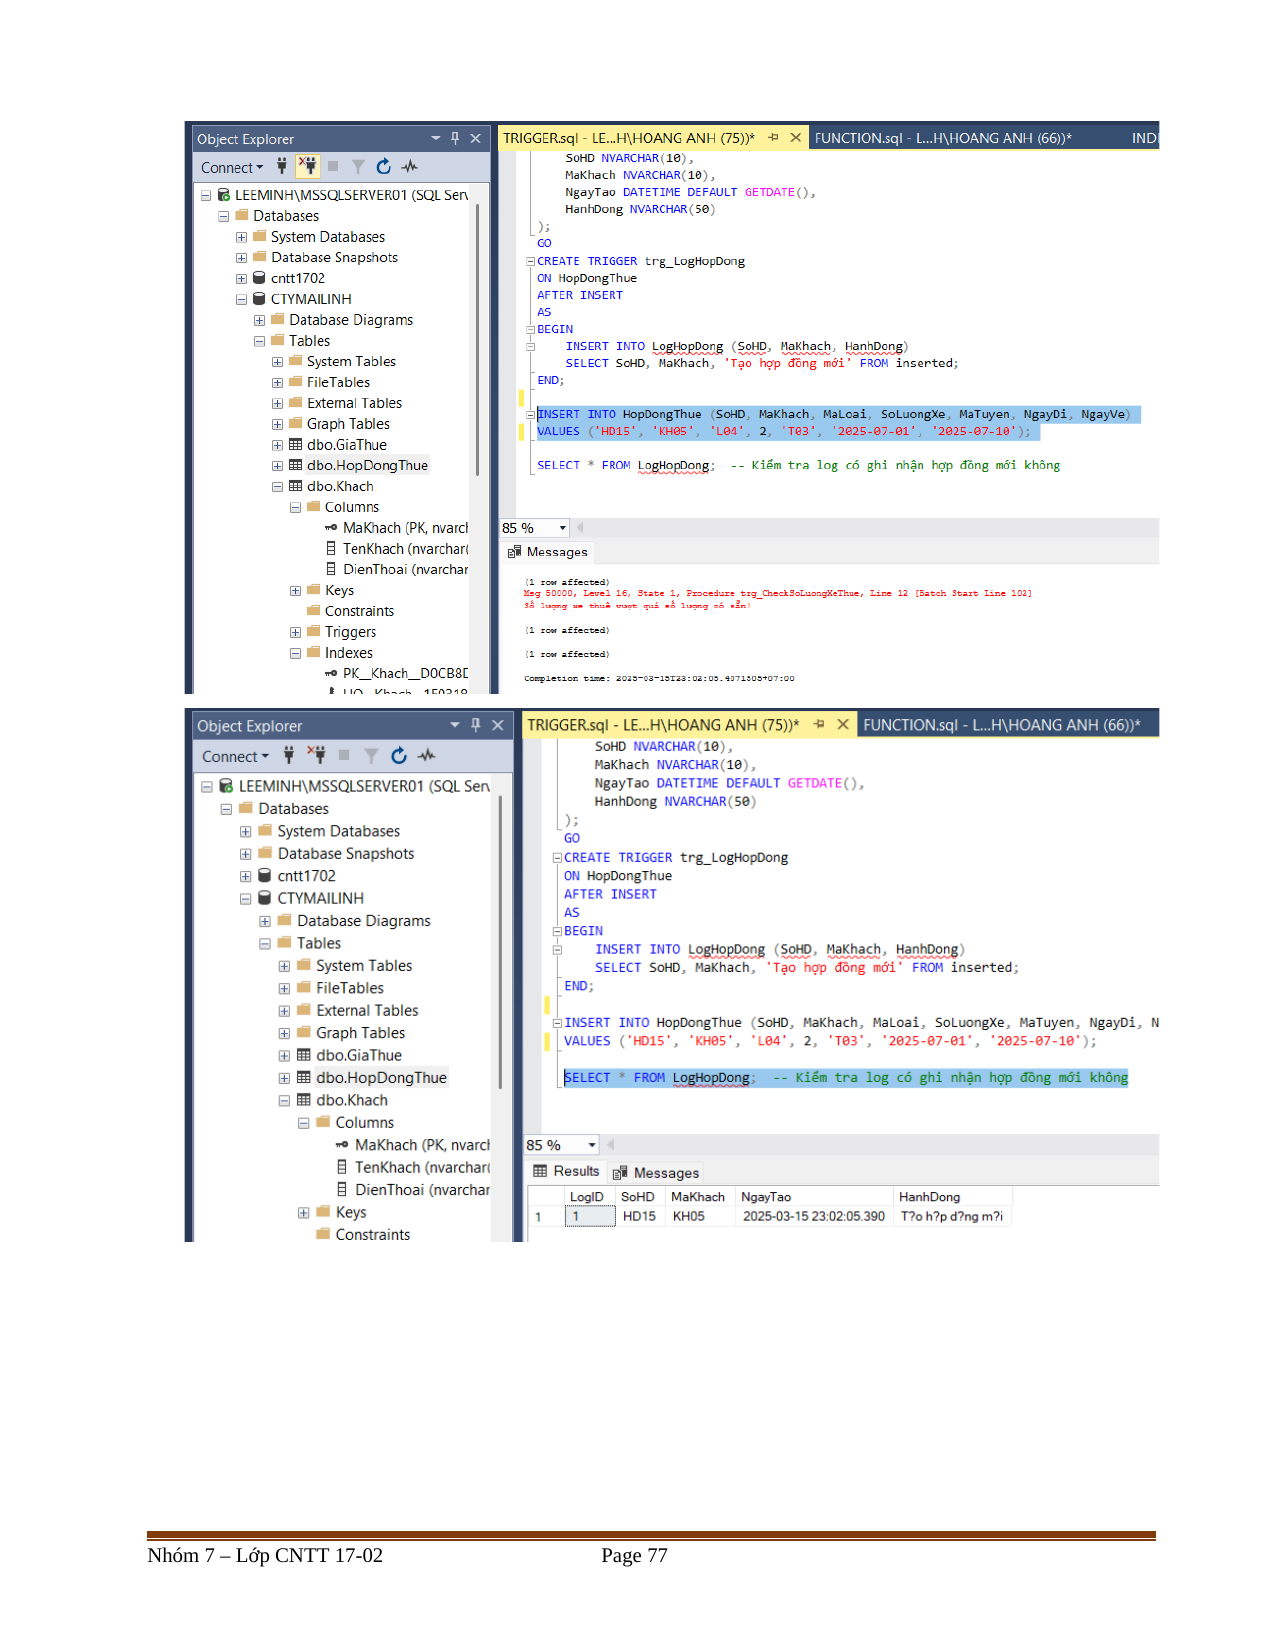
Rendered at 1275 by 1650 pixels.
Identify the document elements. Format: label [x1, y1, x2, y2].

picture [184, 708, 1160, 1242]
picture [184, 121, 1160, 694]
